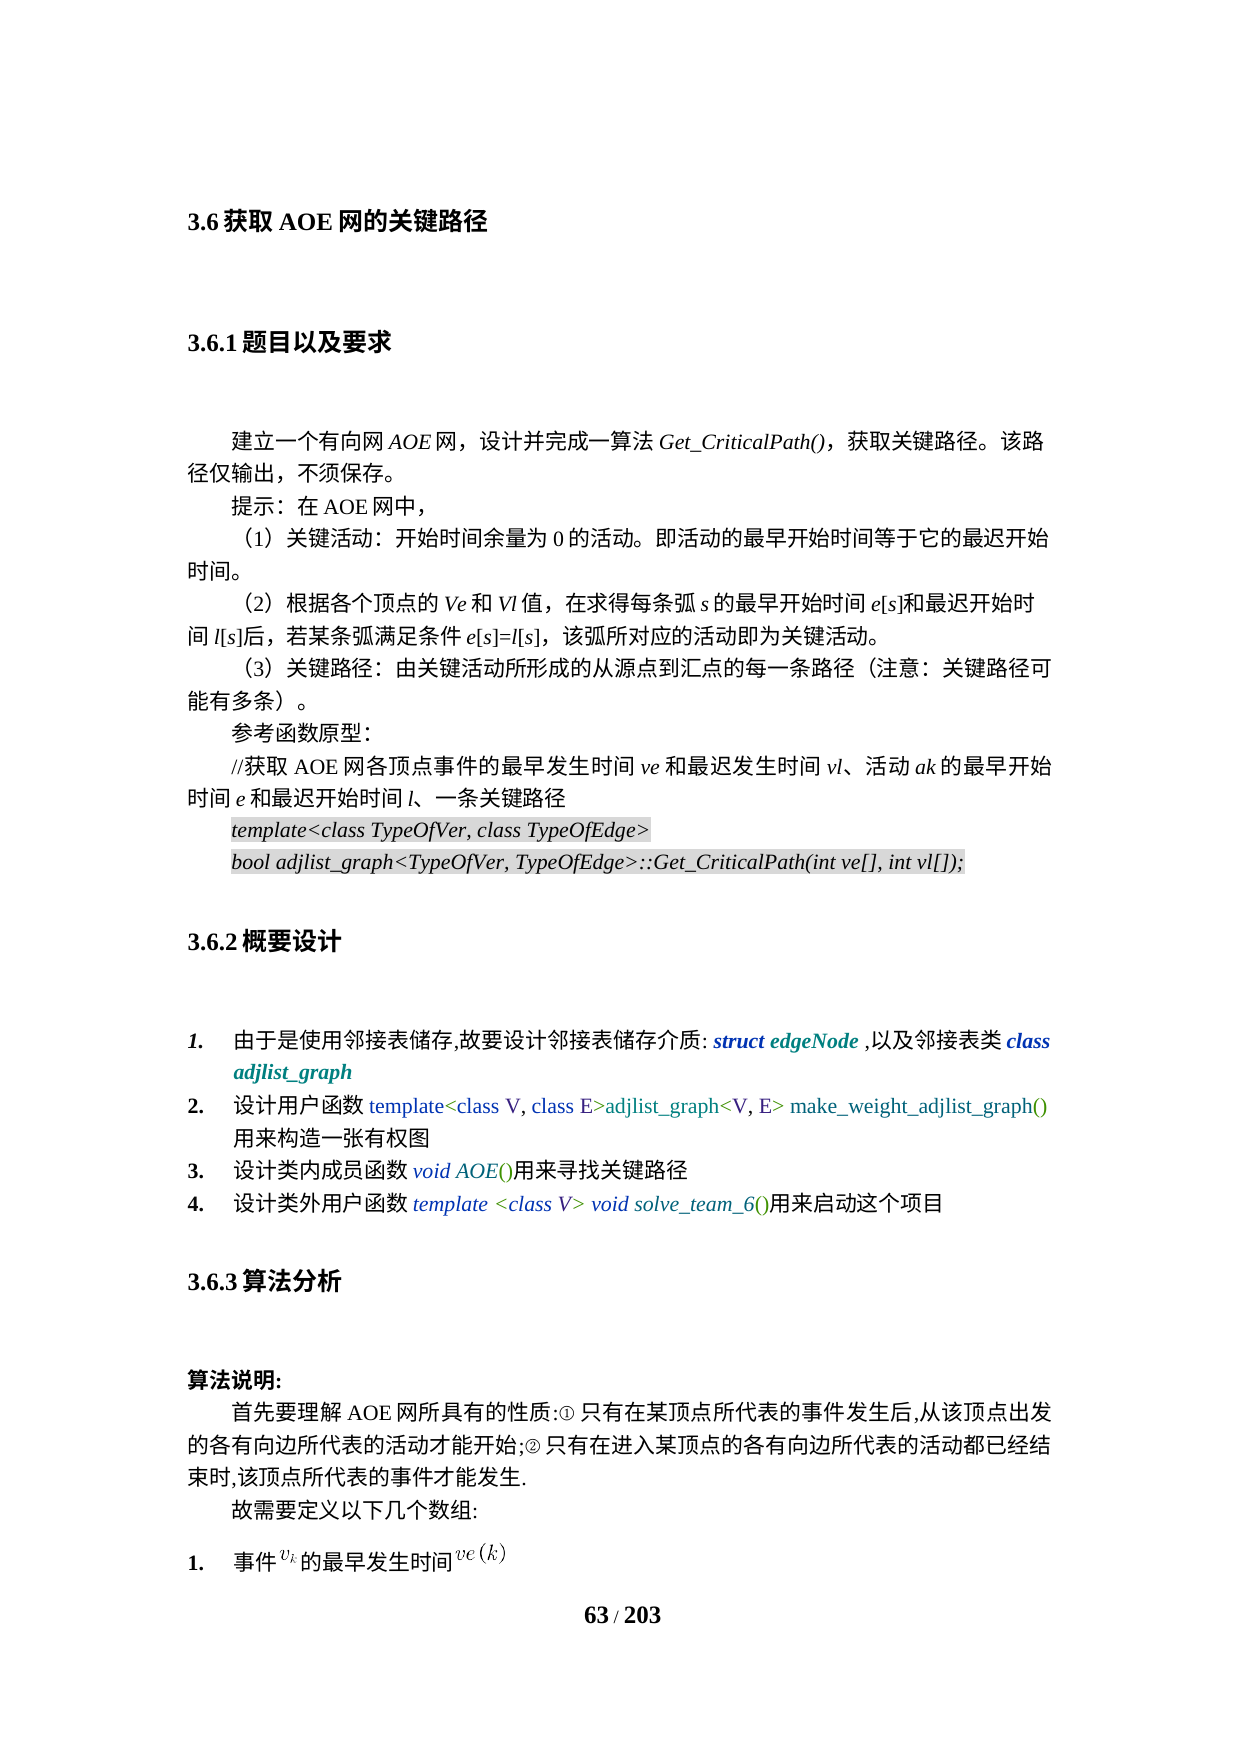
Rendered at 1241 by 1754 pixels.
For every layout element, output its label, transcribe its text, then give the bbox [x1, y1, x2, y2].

subtitle 3.6.3算法分析 [187, 1247, 1053, 1312]
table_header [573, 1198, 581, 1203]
text 故需要定义以下几个数组: [187, 1492, 1053, 1525]
list 设计类外用户函数template <class V> void solve_team_6()用来启动这个项目 [187, 1185, 1053, 1218]
list 由于是使用邻接表储存,故要设计邻接表储存介质: struct edgeNode ,以及邻接表类class adjlist_graph [187, 1023, 1053, 1088]
text //获取AOE网各顶点事件的最早发生时间ve和最迟发生时间vl、活动ak的最早开始时间e和最迟开始时间l、一条关键路径 [187, 748, 1053, 813]
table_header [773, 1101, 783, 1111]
subtitle 3.6.2概要设计 [187, 907, 1053, 972]
text 提示：在AOE网中， [187, 488, 1053, 521]
text （2）根据各个顶点的Ve和Vl值，在求得每条弧s的最早开始时间e[s]和最迟开始时间l[s]后，若某条弧满足条件e[s]=l[s]，该弧所对应的活动即为关键活动。 [187, 586, 1053, 651]
text template<class TypeOfVer, class TypeOfEdge> [187, 813, 1053, 846]
text 参考函数原型： [187, 716, 1053, 748]
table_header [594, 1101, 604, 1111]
list 事件的最早发生时间 [187, 1525, 1053, 1590]
text （3）关键路径：由关键活动所形成的从源点到汇点的每一条路径（注意：关键路径可能有多条）。 [187, 651, 1053, 716]
text 建立一个有向网AOE网，设计并完成一算法Get_CriticalPath()，获取关键路径。该路径仅输出，不须保存。 [187, 423, 1053, 488]
text bool adjlist_graph<TypeOfVer, TypeOfEdge>::Get_CriticalPath(int ve[], int vl[]); [187, 846, 1053, 878]
subtitle 3.6.1题目以及要求 [187, 308, 1053, 373]
list 设计用户函数template<class V, class E>adjlist_graph<V, E> make_weight_adjlist_graph()用来构造一张有权图 [187, 1088, 1053, 1153]
subtitle 3.6获取AOE网的关键路径 [187, 187, 1053, 252]
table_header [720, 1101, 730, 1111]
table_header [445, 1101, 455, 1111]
text 算法说明: [187, 1362, 1053, 1395]
list 设计类内成员函数void AOE()用来寻找关键路径 [187, 1153, 1053, 1185]
text 首先要理解AOE网所具有的性质:①只有在某顶点所代表的事件发生后,从该顶点出发的各有向边所代表的活动才能开始;②只有在进入某顶点的各有向边所代表的活动都已经结束时,该顶点所代表的事件才能发生. [187, 1395, 1053, 1492]
text （1）关键活动：开始时间余量为0的活动。即活动的最早开始时间等于它的最迟开始时间。 [187, 521, 1053, 586]
